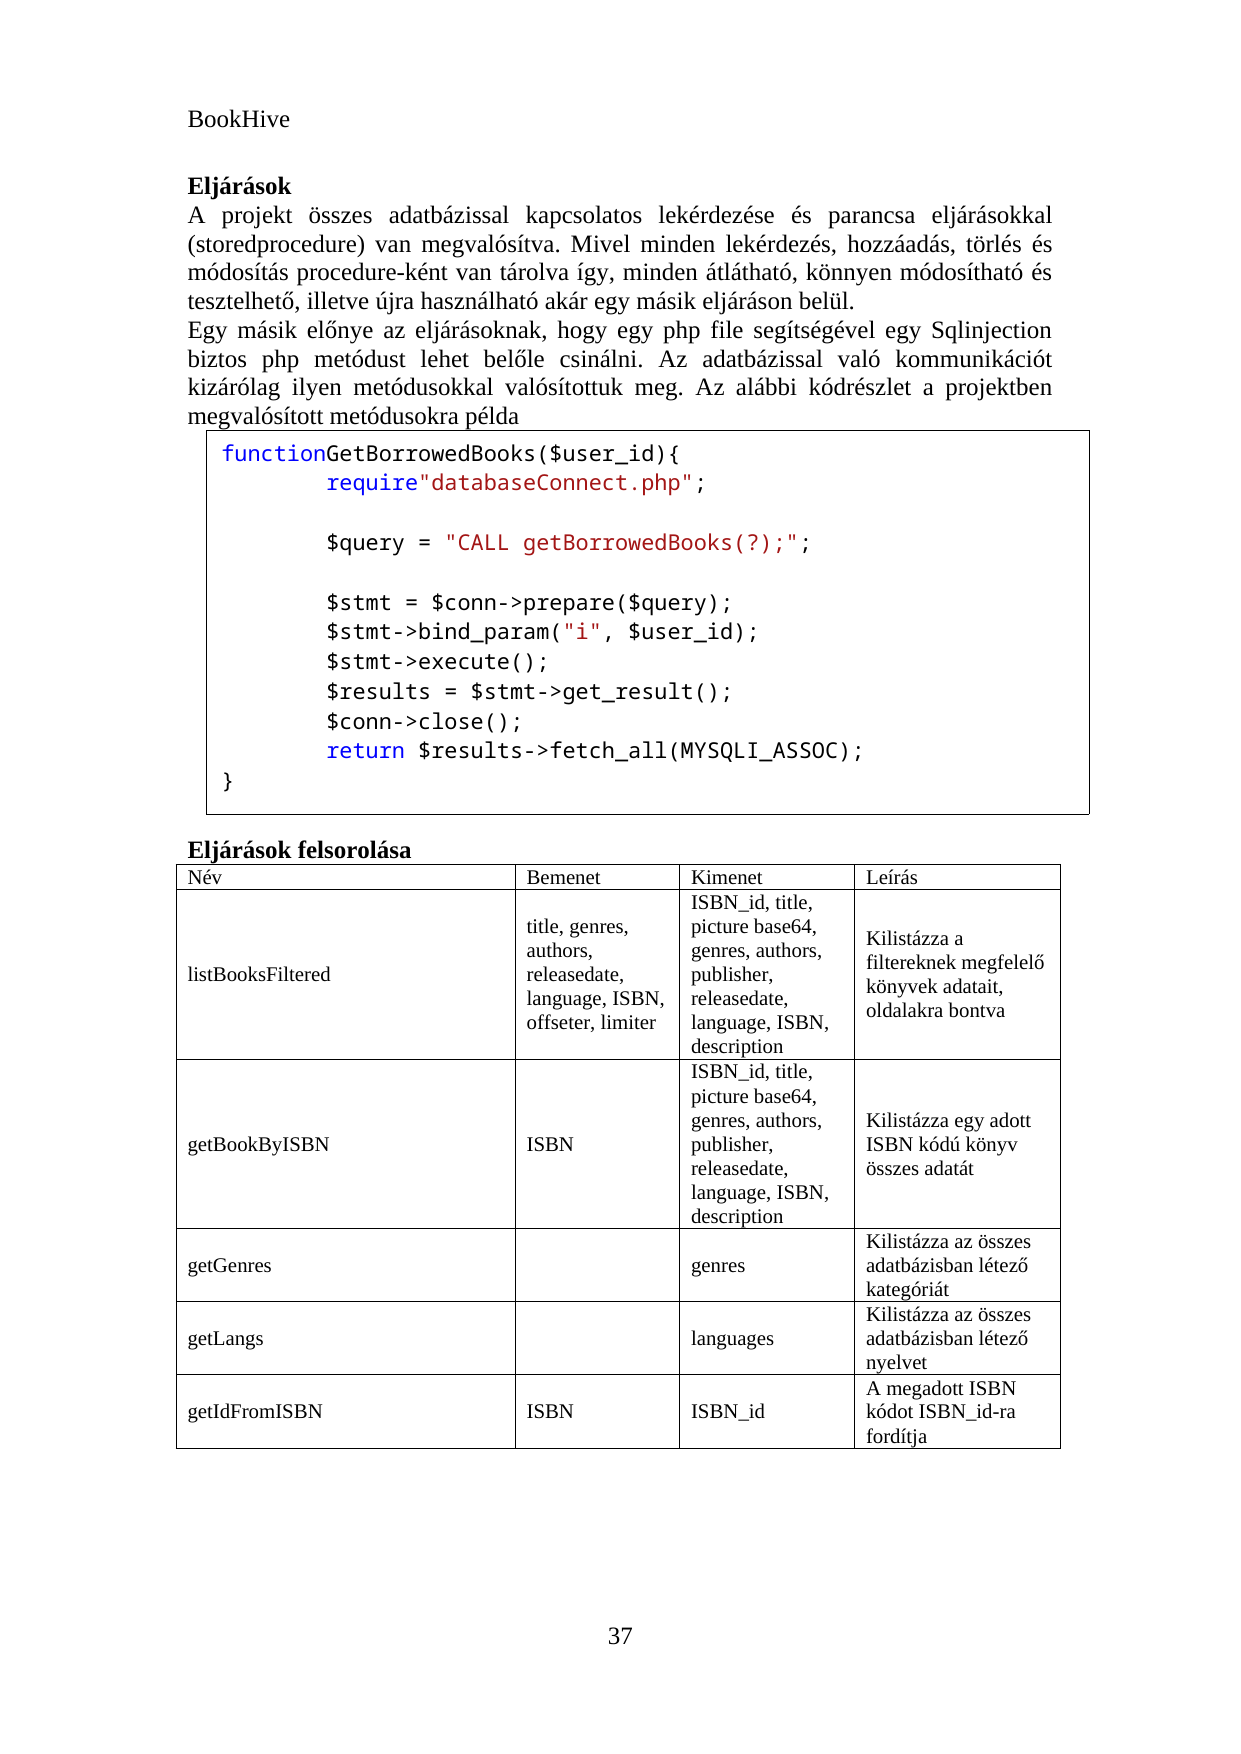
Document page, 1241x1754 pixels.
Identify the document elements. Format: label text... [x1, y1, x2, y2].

text A projekt összes adatbázissal kapcsolatos lekérdezése és parancsa eljárásokkal (storedprocedure) van megvalósítva. Mivel minden lekérdezés, hozzáadás, törlés és módosítás procedure-ként van tárolva így, minden átlátható, könnyen módosítható és tesztelhető, illetve újra használható akár egy másik eljáráson belül. [187, 200, 1053, 315]
table_cell ISBN [516, 1060, 679, 1228]
table_cell getGenres [177, 1229, 515, 1301]
subtitle Eljárások [187, 150, 1053, 200]
table_cell getLangs [177, 1302, 515, 1374]
table_cell ISBN_id [680, 1375, 854, 1448]
table_cell ISBN [516, 1375, 679, 1448]
table_header Név [177, 865, 515, 889]
table_header Leírás [855, 865, 1060, 889]
text Egy másik előnye az eljárásoknak, hogy egy php file segítségével egy Sqlinjection biztos php metódust lehet belőle csinálni. Az adatbázissal való kommunikációt kizárólag ilyen metódusokkal valósítottuk meg. Az alábbi kódrészlet a projektben megvalósított metódusokra példa [187, 315, 1053, 430]
table_cell ISBN_id, title, picture base64, genres, authors, publisher, releasedate, language, ISBN, description [680, 890, 854, 1058]
table_cell getIdFromISBN [177, 1375, 515, 1448]
table_header Kimenet [680, 865, 854, 889]
table_cell A megadott ISBN kódot ISBN_id-ra fordítja [855, 1375, 1060, 1448]
table_cell ISBN_id, title, picture base64, genres, authors, publisher, releasedate, language, ISBN, description [680, 1060, 854, 1228]
table_header Bemenet [516, 865, 679, 889]
subtitle Eljárások felsorolása [187, 814, 1053, 864]
table_cell [516, 1302, 679, 1374]
table_cell Kilistázza egy adott ISBN kódú könyv összes adatát [855, 1060, 1060, 1228]
table_cell title, genres, authors, releasedate, language, ISBN, offseter, limiter [516, 890, 679, 1058]
table_cell listBooksFiltered [177, 890, 515, 1058]
table_cell getBookByISBN [177, 1060, 515, 1228]
table_cell languages [680, 1302, 854, 1374]
table_cell Kilistázza az összes adatbázisban létező nyelvet [855, 1302, 1060, 1374]
table_cell Kilistázza a filtereknek megfelelő könyvek adatait, oldalakra bontva [855, 890, 1060, 1058]
table_cell Kilistázza az összes adatbázisban létező kategóriát [855, 1229, 1060, 1301]
table_cell [516, 1229, 679, 1301]
table_cell genres [680, 1229, 854, 1301]
